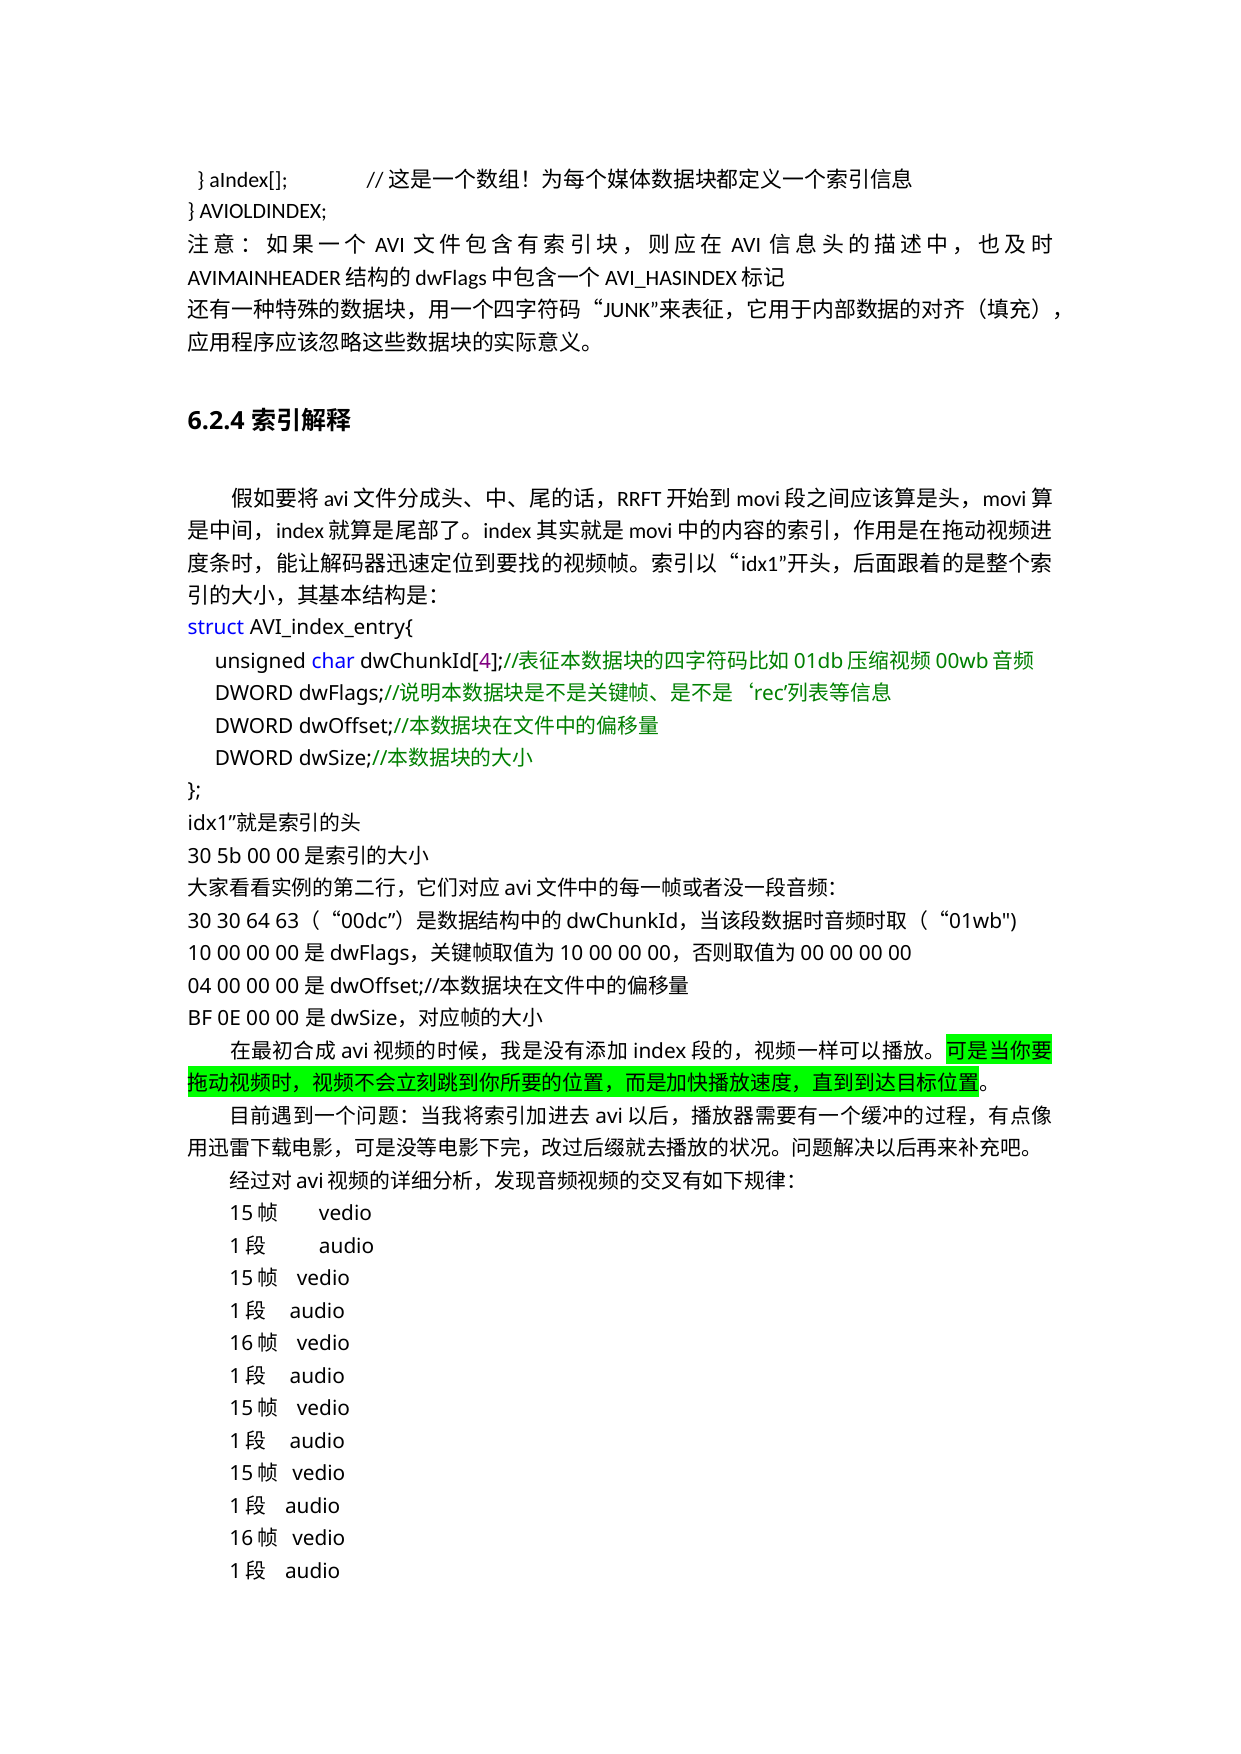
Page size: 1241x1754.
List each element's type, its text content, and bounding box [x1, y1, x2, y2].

text } AVIOLDINDEX; [187, 194, 1053, 227]
text idx1”就是索引的头 [187, 805, 1053, 838]
text } aIndex[]; // 这是一个数组！为每个媒体数据块都定义一个索引信息 [187, 162, 1053, 194]
text 15帧 vedio [187, 1260, 1053, 1293]
text 还有一种特殊的数据块，用一个四字符码“JUNK”来表征，它用于内部数据的对齐（填充），应用程序应该忽略这些数据块的实际意义。 [187, 292, 1053, 357]
text 注意：如果一个AVI文件包含有索引块，则应在AVI信息头的描述中，也及时AVIMAINHEADER结构的dwFlags中包含一个AVI_HASINDEX标记 [187, 227, 1053, 292]
text 15帧 vedio [187, 1390, 1053, 1423]
text 16帧 vedio [187, 1520, 1053, 1553]
text 30 30 64 63（“00dc”）是数据结构中的dwChunkId，当该段数据时音频时取（“01wb") [187, 903, 1053, 935]
text 在最初合成avi视频的时候，我是没有添加index段的，视频一样可以播放。可是当你要拖动视频时，视频不会立刻跳到你所要的位置，而是加快播放速度，直到到达目标位置。 [187, 1033, 1053, 1098]
text 大家看看实例的第二行，它们对应avi文件中的每一帧或者没一段音频： [187, 870, 1053, 903]
subtitle 6.2.4 索引解释 [187, 386, 1053, 451]
text 15帧 vedio [187, 1455, 1053, 1488]
text 假如要将avi文件分成头、中、尾的话，RRFT开始到movi段之间应该算是头，movi算是中间，index就算是尾部了。index其实就是movi中的内容的索引，作用是在拖动视频进度条时，能让解码器迅速定位到要找的视频帧。索引以“idx1”开头，后面跟着的是整个索引的大小，其基本结构是： [187, 480, 1053, 610]
text 10 00 00 00 是dwFlags，关键帧取值为10 00 00 00，否则取值为00 00 00 00 [187, 935, 1053, 968]
text 16帧 vedio [187, 1325, 1053, 1358]
text 1段 audio [187, 1488, 1053, 1520]
text 1段 audio [187, 1553, 1053, 1585]
text 15帧 vedio [187, 1195, 1053, 1228]
text 1段 audio [187, 1358, 1053, 1390]
text struct AVI_index_entry{ unsigned char dwChunkId[4];//表征本数据块的四字符码比如01db压缩视频 00wb音频 DWORD dwFlags;//说明本数据块是不是关键帧、是不是‘rec’列表等信息 DWORD dwOffset;//本数据块在文件中的偏移量 DWORD dwSize;//本数据块的大小 }; [187, 610, 1053, 805]
text 经过对avi视频的详细分析，发现音频视频的交叉有如下规律： [187, 1163, 1053, 1195]
text 30 5b 00 00是索引的大小 [187, 838, 1053, 870]
text 目前遇到一个问题：当我将索引加进去avi以后，播放器需要有一个缓冲的过程，有点像用迅雷下载电影，可是没等电影下完，改过后缀就去播放的状况。问题解决以后再来补充吧。 [187, 1098, 1053, 1163]
text 04 00 00 00 是dwOffset;//本数据块在文件中的偏移量 [187, 968, 1053, 1000]
text BF 0E 00 00 是dwSize，对应帧的大小 [187, 1000, 1053, 1033]
text 1段 audio [187, 1293, 1053, 1325]
text 1段 audio [187, 1423, 1053, 1455]
text 1段 audio [187, 1228, 1053, 1260]
